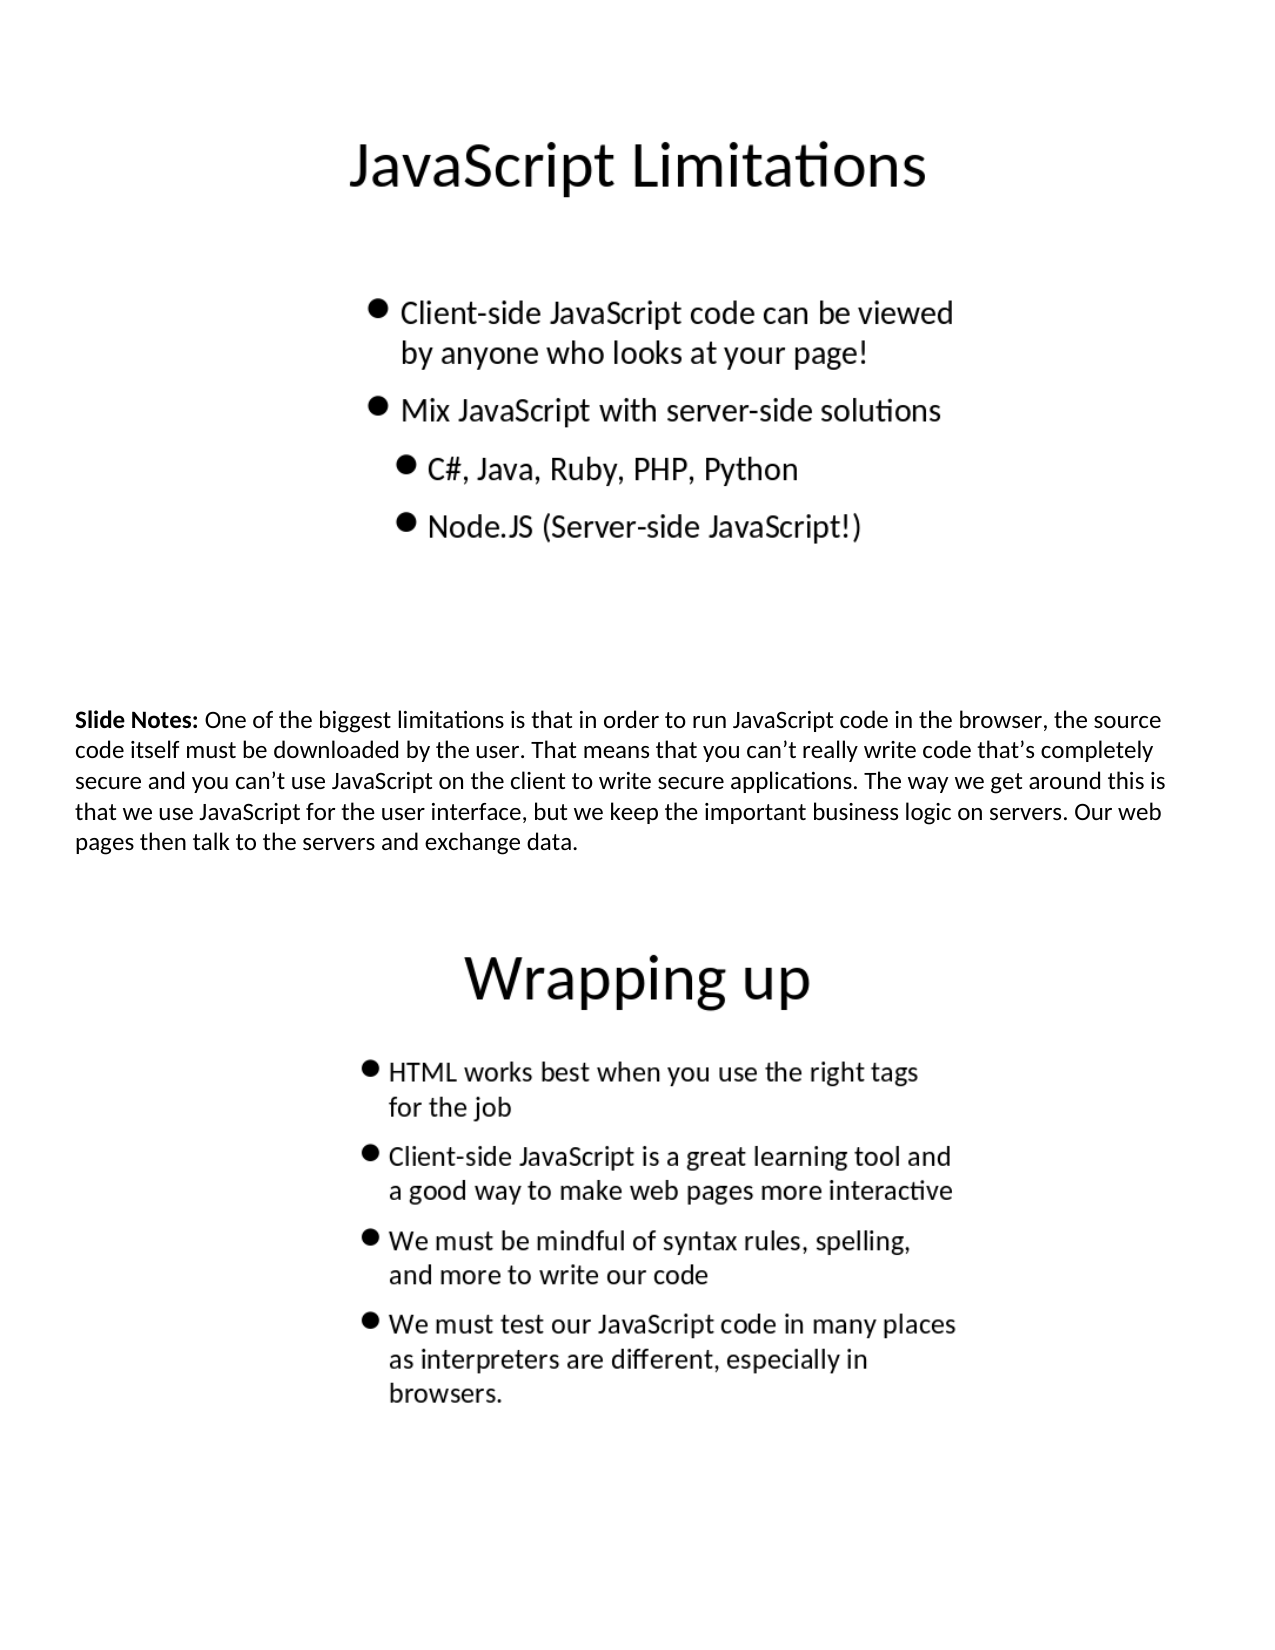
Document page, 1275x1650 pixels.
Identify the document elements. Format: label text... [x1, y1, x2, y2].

text Slide Notes: One of the biggest limitations is that in order to run JavaScript code in the browser, the source code itself must be downloaded by the user. That means that you can’t really write code that’s completely secure and you can’t use JavaScript on the client to write secure applications. The way we get around this is that we use JavaScript for the user interface, but we keep the important business logic on servers. Our web pages then talk to the servers and exchange data. [75, 704, 1200, 857]
